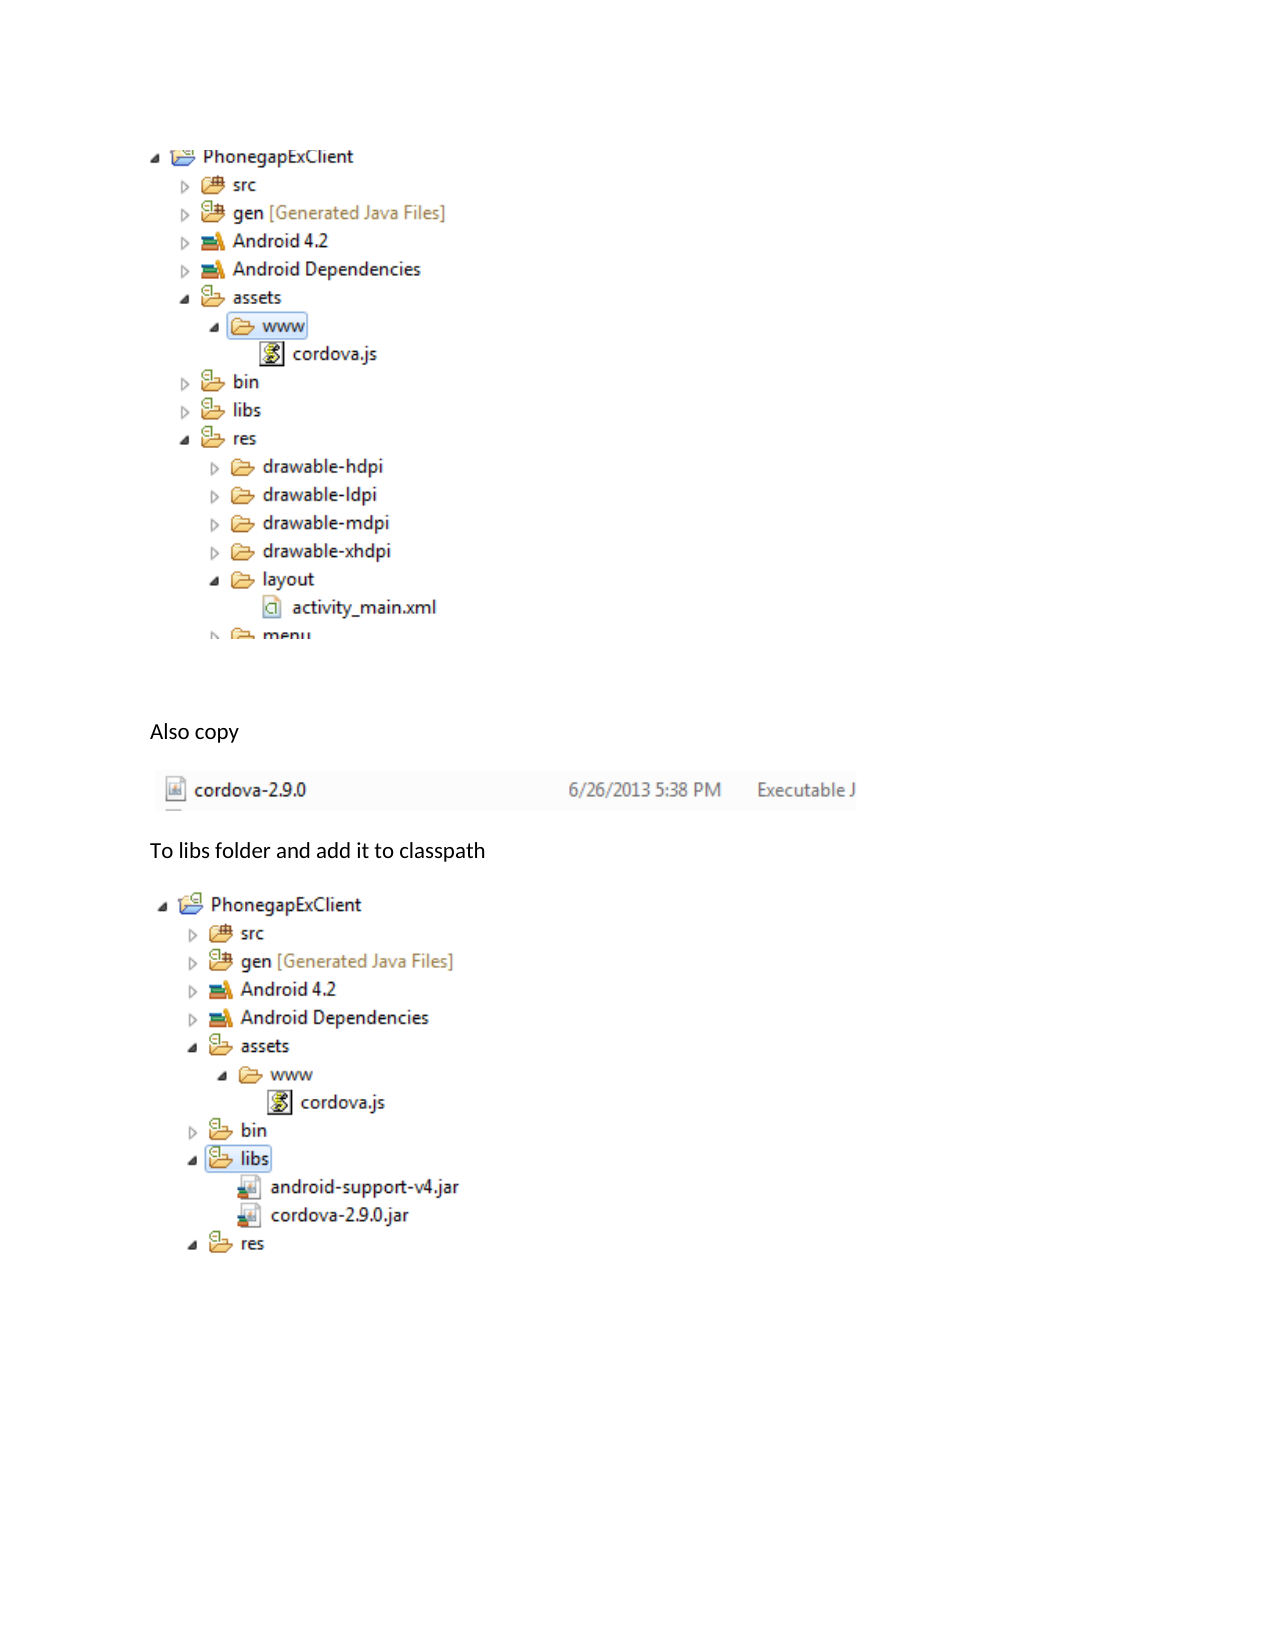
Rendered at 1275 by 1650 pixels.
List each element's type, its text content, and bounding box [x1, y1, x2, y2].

picture [150, 150, 471, 639]
text Also copy [150, 717, 1125, 745]
picture [150, 888, 489, 1264]
text To libs folder and add it to classpath [150, 836, 1125, 864]
picture [155, 770, 888, 811]
